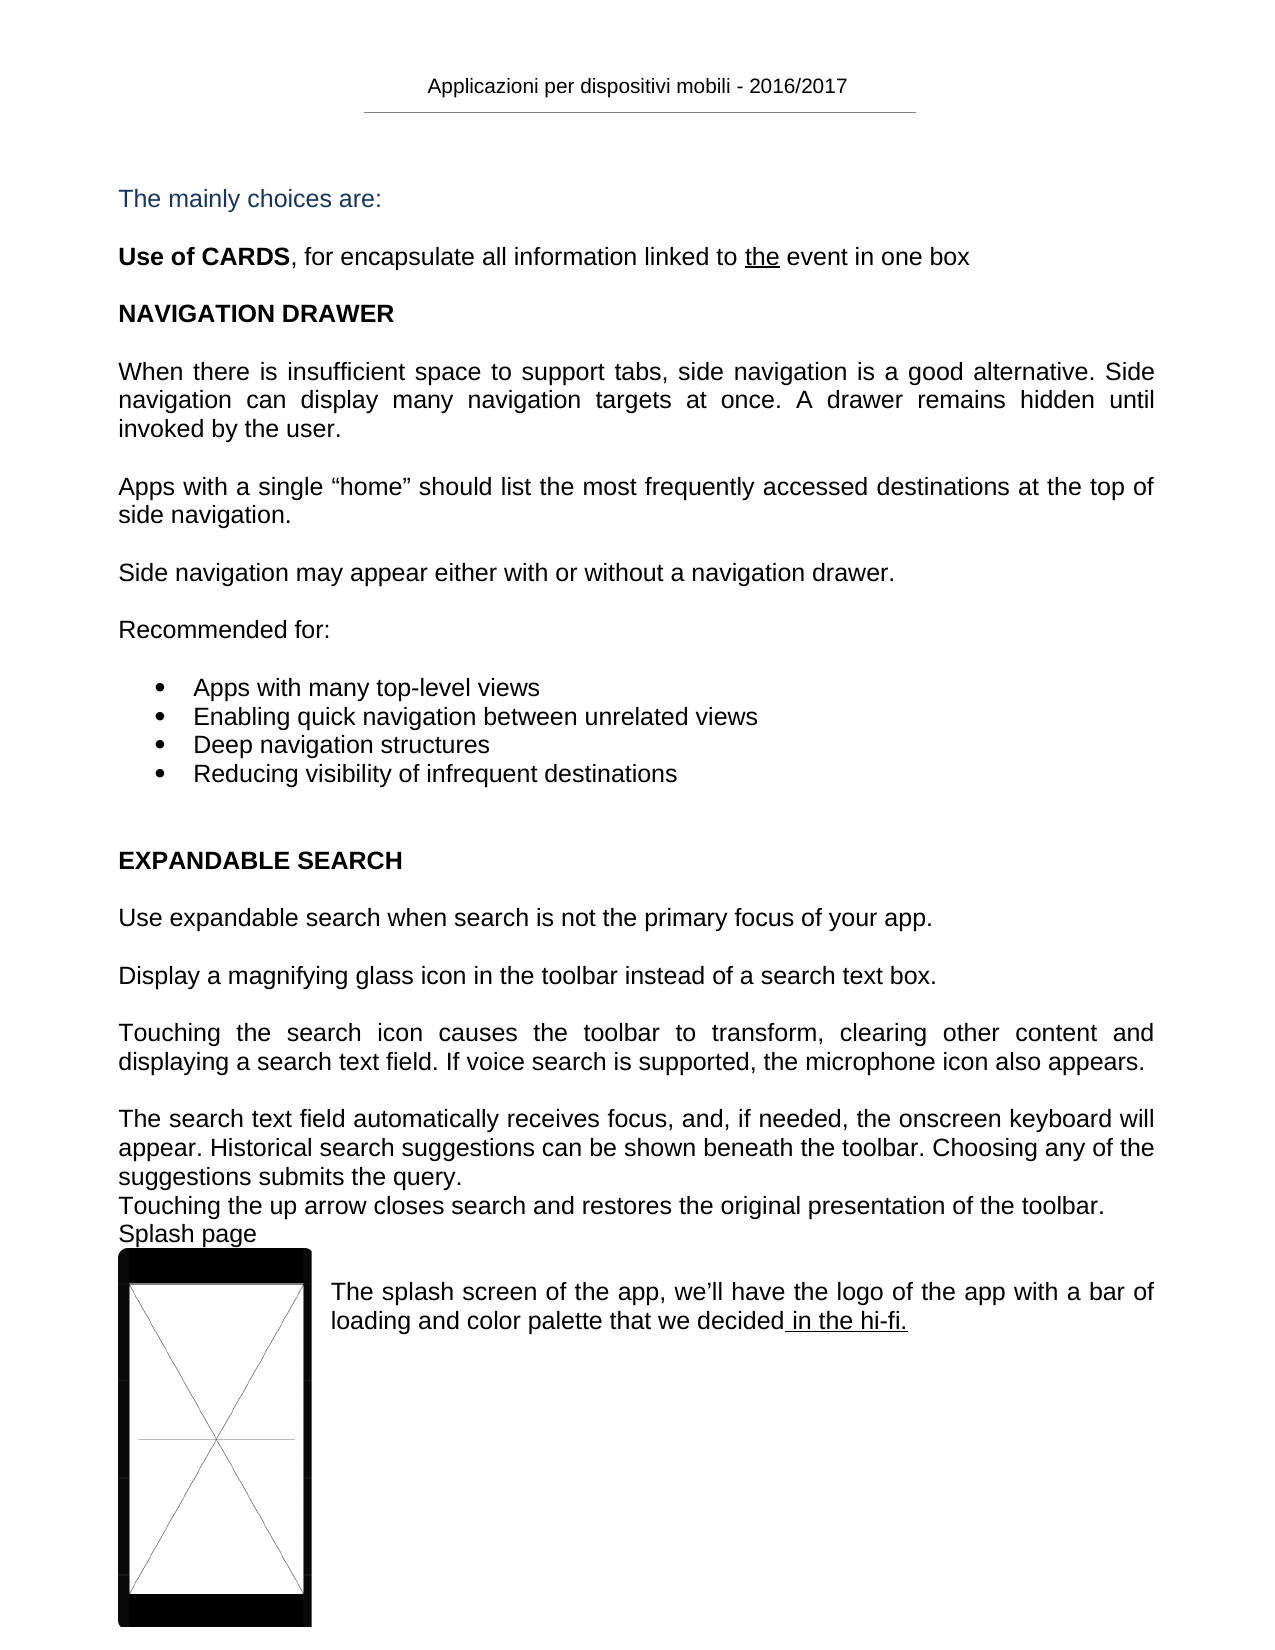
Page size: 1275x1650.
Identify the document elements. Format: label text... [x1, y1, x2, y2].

text When there is insufficient space to support tabs, side navigation is a good alternative. Side navigation can display many navigation targets at once. A drawer remains hidden until invoked by the user. [118, 357, 1157, 443]
text Touching the search icon causes the toolbar to transform, clearing other content and displaying a search text field. If voice search is supported, the microphone icon also appears. [118, 1018, 1157, 1076]
text The search text field automatically receives focus, and, if needed, the onscreen keyboard will appear. Historical search suggestions can be shown beneath the toolbar. Choosing any of the suggestions submits the query. [118, 1104, 1157, 1191]
list Reducing visibility of infrequent destinations [156, 759, 1157, 788]
list Apps with many top-level views [156, 673, 1157, 702]
text Expandable search [118, 846, 1157, 874]
text NAVIGATION DRAWER [118, 299, 1157, 328]
list Enabling quick navigation between unrelated views [156, 702, 1157, 731]
text Use of cards, for encapsulate all information linked to the event in one box [118, 242, 1157, 270]
list Deep navigation structures [156, 731, 1157, 759]
picture [118, 1248, 312, 1626]
text Side navigation may appear either with or without a navigation drawer. [118, 558, 1157, 587]
text Apps with a single “home” should list the most frequently accessed destinations at the top of side navigation. [118, 472, 1157, 529]
text The mainly choices are: [118, 184, 1157, 213]
text The splash screen of the app, we’ll have the logo of the app with a bar of loading and color palette that we decided in the hi-fi. [312, 1277, 1157, 1334]
text Splash page [118, 1219, 1157, 1248]
text Recommended for: [118, 615, 1157, 644]
text Touching the up arrow closes search and restores the original presentation of the toolbar. [118, 1191, 1157, 1219]
text Display a magnifying glass icon in the toolbar instead of a search text box. [118, 961, 1157, 989]
text Use expandable search when search is not the primary focus of your app. [118, 903, 1157, 932]
